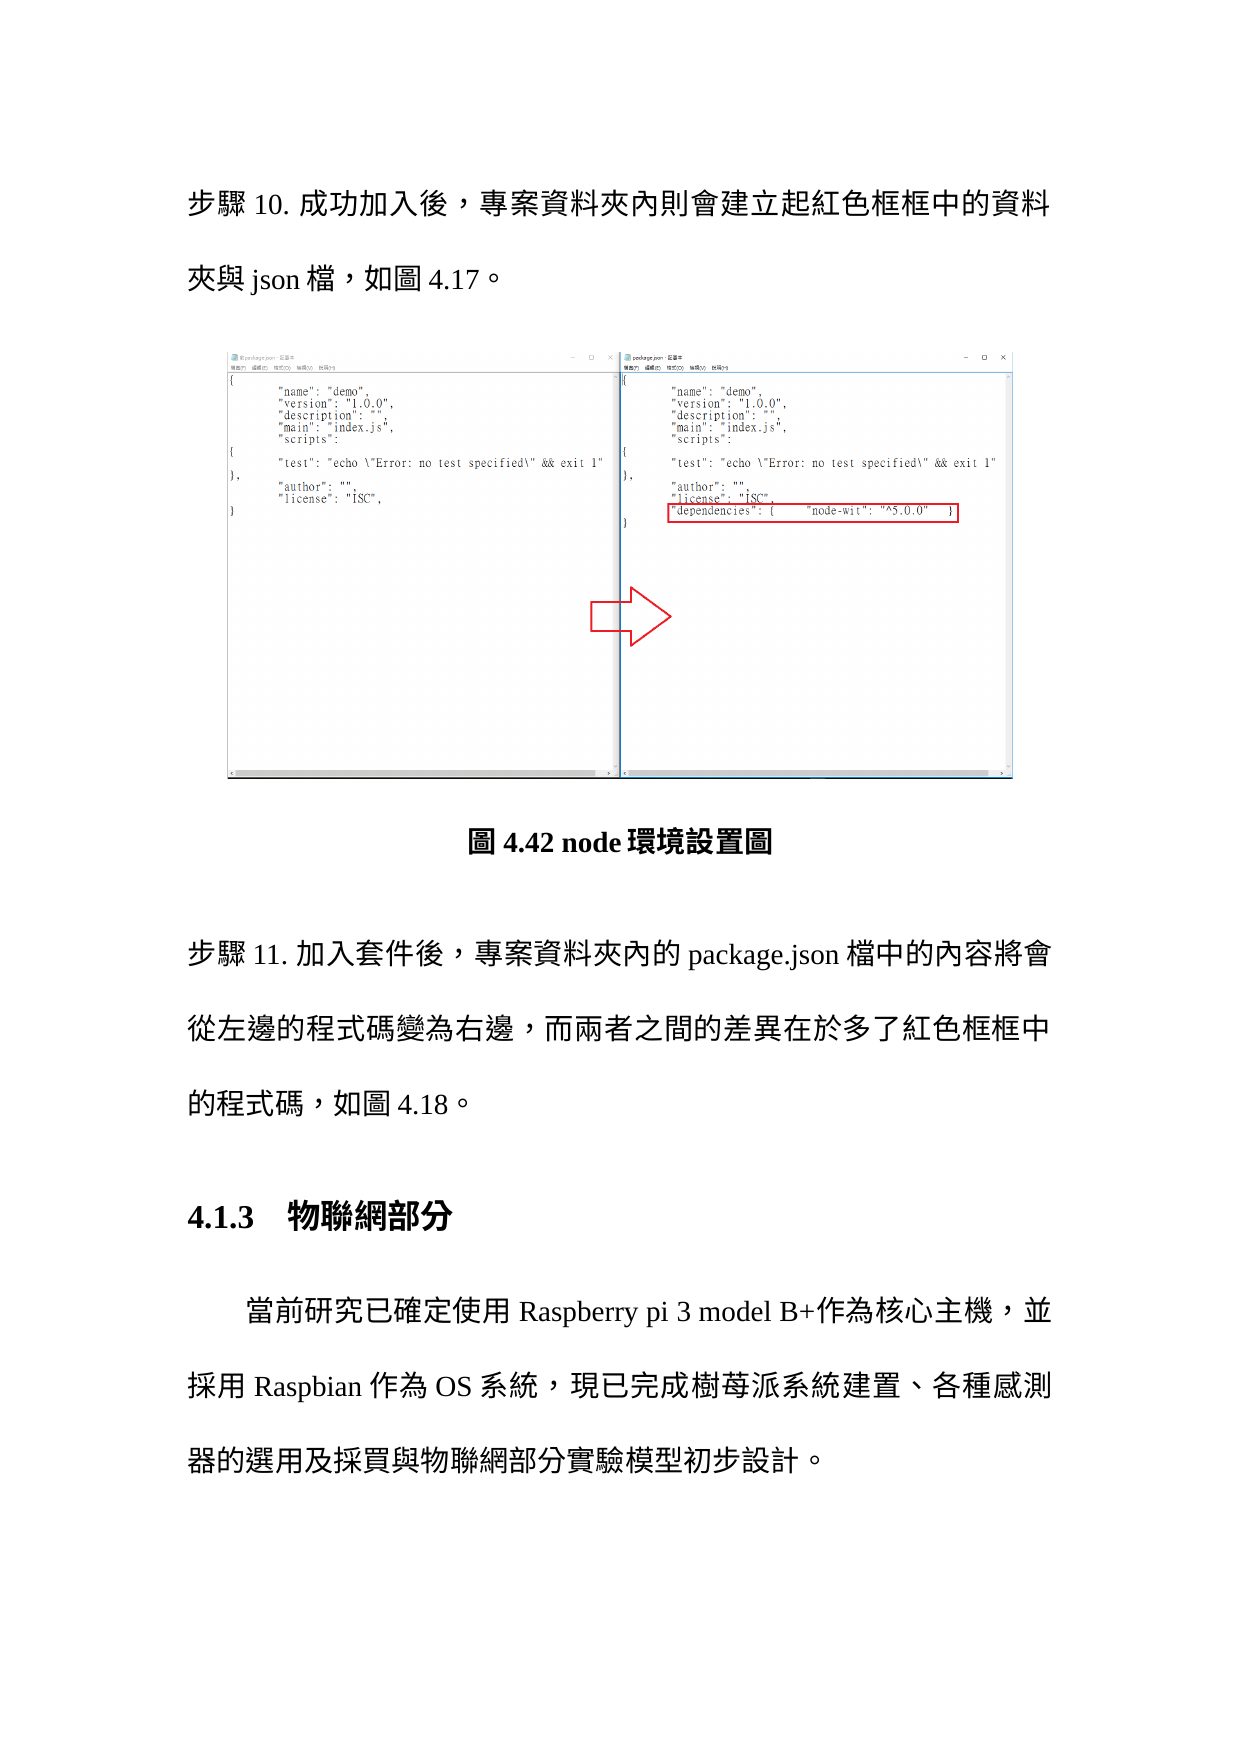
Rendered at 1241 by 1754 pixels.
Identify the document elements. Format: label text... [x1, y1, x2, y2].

text 步驟11. 加入套件後，專案資料夾內的package.json檔中的內容將會從左邊的程式碼變為右邊，而兩者之間的差異在於多了紅色框框中的程式碼，如圖4.18。 [187, 914, 1053, 1139]
subtitle 物聯網部分 [187, 1177, 1053, 1252]
text 步驟10. 成功加入後，專案資料夾內則會建立起紅色框框中的資料夾與json檔，如圖4.17。 [187, 164, 1053, 314]
text 當前研究已確定使用Raspberry pi 3 model B+作為核心主機，並採用Raspbian作為OS系統，現已完成樹苺派系統建置、各種感測器的選用及採買與物聯網部分實驗模型初步設計。 [187, 1271, 1053, 1496]
picture [227, 352, 1013, 779]
